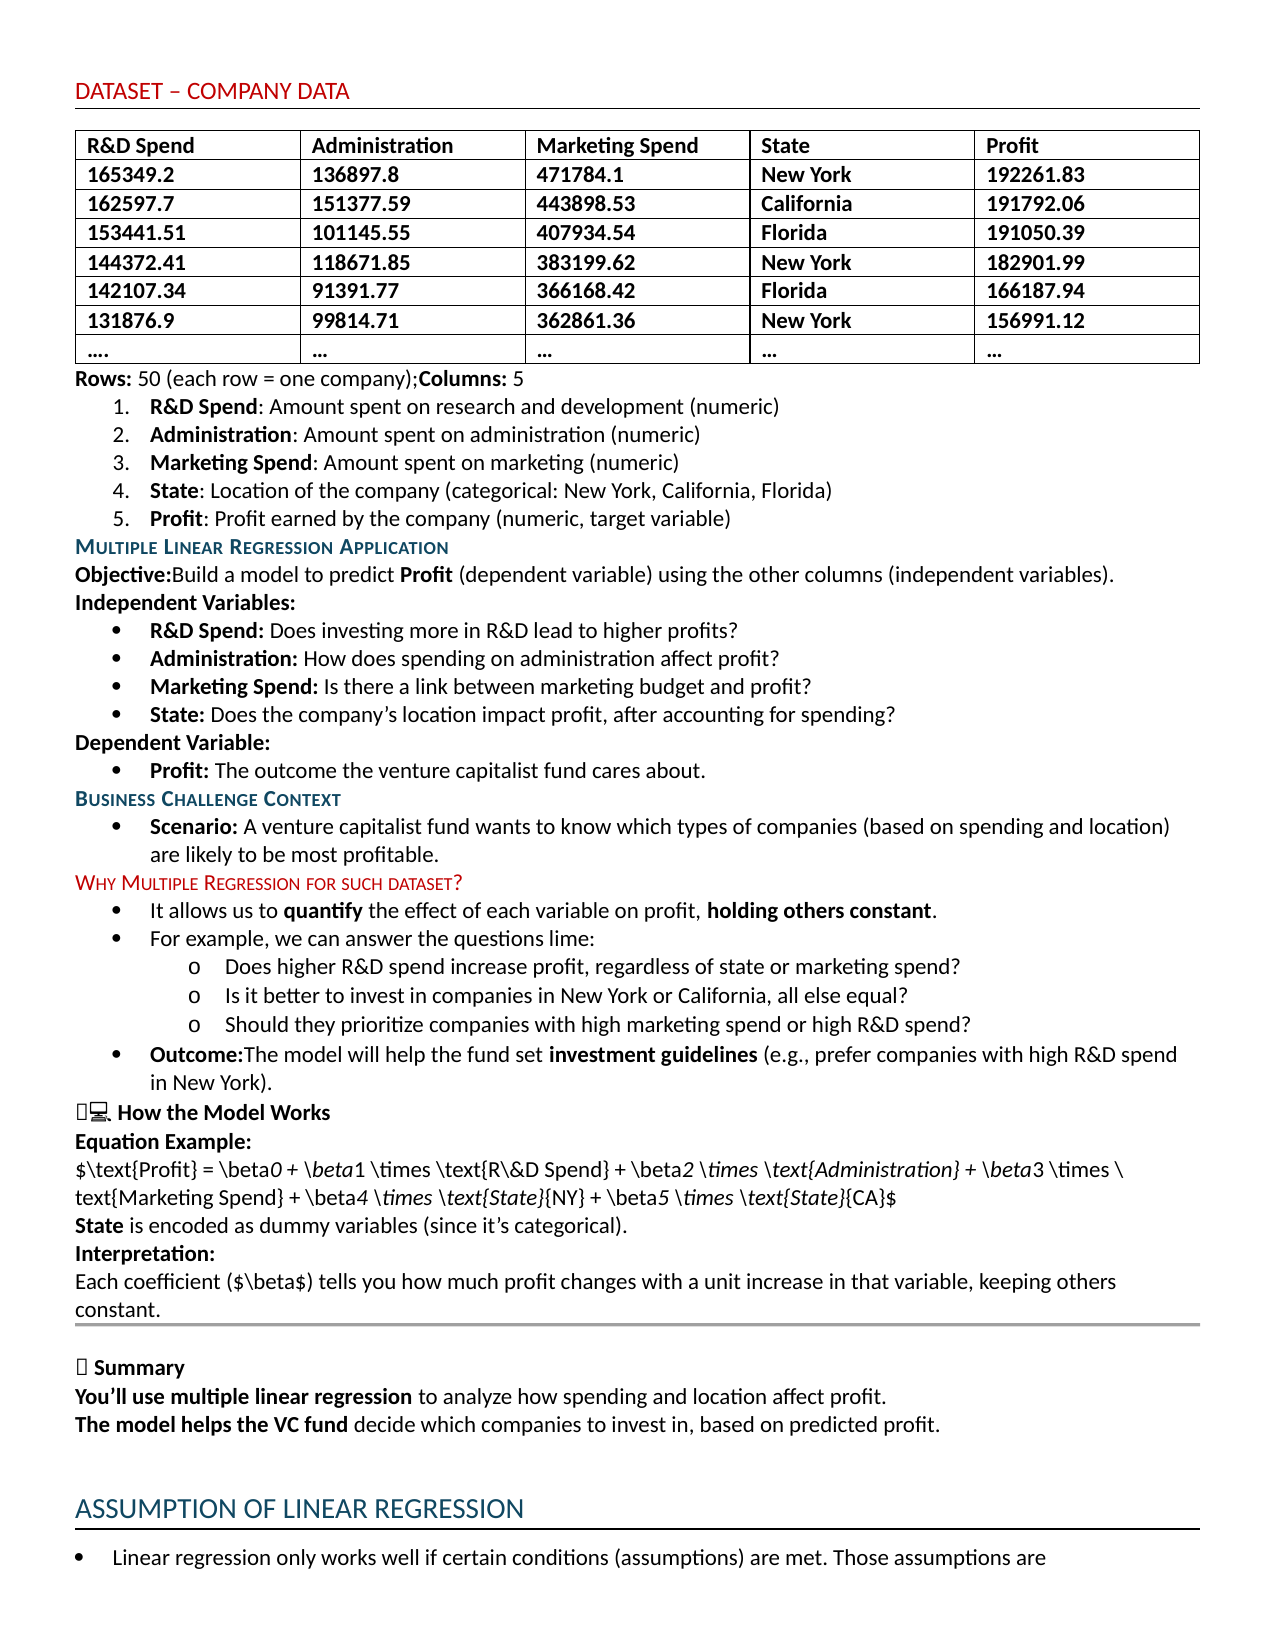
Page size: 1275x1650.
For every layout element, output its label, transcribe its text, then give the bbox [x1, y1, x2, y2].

table_header Profit [975, 131, 1199, 159]
text Rows: 50 (each row = one company);Columns: 5 [75, 364, 1200, 392]
table_cell … [526, 335, 749, 363]
text Multiple Linear Regression Application [75, 532, 1200, 560]
list Marketing Spend: Is there a link between marketing budget and profit? [112, 672, 1200, 700]
table_cell 165349.2 [76, 160, 300, 188]
list R&D Spend: Does investing more in R&D lead to higher profits? [112, 616, 1200, 644]
table_cell 191792.06 [975, 190, 1199, 217]
table_cell 118671.85 [301, 248, 525, 276]
table_cell 166187.94 [975, 277, 1199, 305]
table_cell 142107.34 [76, 277, 300, 305]
table_cell 156991.12 [975, 306, 1199, 334]
list Scenario: A venture capitalist fund wants to know which types of companies (based on spending and location) are likely to be most profitable. [112, 812, 1200, 868]
table_cell 144372.41 [76, 248, 300, 276]
text Independent Variables: [75, 588, 1200, 616]
list Administration: Amount spent on administration (numeric) [112, 420, 1200, 448]
table_cell 366168.42 [526, 277, 749, 305]
table_cell … [301, 335, 525, 363]
table_header Marketing Spend [526, 131, 749, 159]
table_cell New York [751, 160, 974, 188]
text Business Challenge Context [75, 784, 1200, 812]
list Does higher R&D spend increase profit, regardless of state or marketing spend? [187, 952, 1200, 981]
text Why Multiple Regression for such dataset? [75, 868, 1200, 896]
table_cell …. [76, 335, 300, 363]
list Is it better to invest in companies in New York or California, all else equal? [187, 981, 1200, 1011]
table_cell Florida [751, 277, 974, 305]
text State is encoded as dummy variables (since it’s categorical). [75, 1211, 1200, 1239]
list Should they prioritize companies with high marketing spend or high R&D spend? [187, 1011, 1200, 1040]
table_cell 99814.71 [301, 306, 525, 334]
table_cell … [751, 335, 974, 363]
table_cell New York [751, 248, 974, 276]
table_cell 191050.39 [975, 219, 1199, 247]
table_cell 192261.83 [975, 160, 1199, 188]
list R&D Spend: Amount spent on research and development (numeric) [112, 392, 1200, 420]
list State: Does the company’s location impact profit, after accounting for spending? [112, 700, 1200, 728]
text Objective:Build a model to predict Profit (dependent variable) using the other columns (independent variables). [75, 560, 1200, 588]
table_header State [751, 131, 974, 159]
list Marketing Spend: Amount spent on marketing (numeric) [112, 448, 1200, 476]
table_header R&D Spend [76, 131, 300, 159]
table_cell 471784.1 [526, 160, 749, 188]
table_cell 407934.54 [526, 219, 749, 247]
subtitle ASSUMPTION OF LINEAR REGRESSION [75, 1490, 1200, 1528]
table_cell 131876.9 [76, 306, 300, 334]
table_cell 136897.8 [301, 160, 525, 188]
list State: Location of the company (categorical: New York, California, Florida) [112, 476, 1200, 504]
list Outcome:The model will help the fund set investment guidelines (e.g., prefer companies with high R&D spend in New York). [112, 1040, 1200, 1096]
list Administration: How does spending on administration affect profit? [112, 644, 1200, 672]
text Equation Example: $\text{Profit} = \beta0 + \beta1 \times \text{R\&D Spend} + \beta2 \times \text{Administration} + \beta3 \times \text{Marketing Spend} + \beta4 \times \text{State}{NY} + \beta5 \times \text{State}{CA}$ [75, 1127, 1200, 1211]
text The model helps the VC fund decide which companies to invest in, based on predicted profit. [75, 1411, 1200, 1438]
table_cell New York [751, 306, 974, 334]
text ✅ Summary [75, 1351, 1200, 1382]
list It allows us to quantify the effect of each variable on profit, holding others constant. [112, 896, 1200, 924]
table_cell 162597.7 [76, 190, 300, 217]
table_cell 362861.36 [526, 306, 749, 334]
text Each coefficient ($\beta$) tells you how much profit changes with a unit increase in that variable, keeping others constant. [75, 1267, 1200, 1323]
table_cell Florida [751, 219, 974, 247]
text Dependent Variable: [75, 728, 1200, 756]
table_cell 383199.62 [526, 248, 749, 276]
table_cell 443898.53 [526, 190, 749, 217]
list Profit: The outcome the venture capitalist fund cares about. [112, 756, 1200, 784]
table_cell California [751, 190, 974, 217]
text Interpretation: [75, 1239, 1200, 1267]
text 🧑‍💻 How the Model Works [75, 1096, 1200, 1127]
table_cell 91391.77 [301, 277, 525, 305]
table_header Administration [301, 131, 525, 159]
text DATASET – COMPANY DATA [75, 75, 1200, 108]
text You’ll use multiple linear regression to analyze how spending and location affect profit. [75, 1382, 1200, 1411]
table_cell 153441.51 [76, 219, 300, 247]
table_cell 182901.99 [975, 248, 1199, 276]
list For example, we can answer the questions lime: [112, 924, 1200, 952]
table_cell 151377.59 [301, 190, 525, 217]
list Profit: Profit earned by the company (numeric, target variable) [112, 504, 1200, 532]
table_cell … [975, 335, 1199, 363]
list Linear regression only works well if certain conditions (assumptions) are met. Those assumptions are [75, 1543, 1200, 1571]
table_cell 101145.55 [301, 219, 525, 247]
